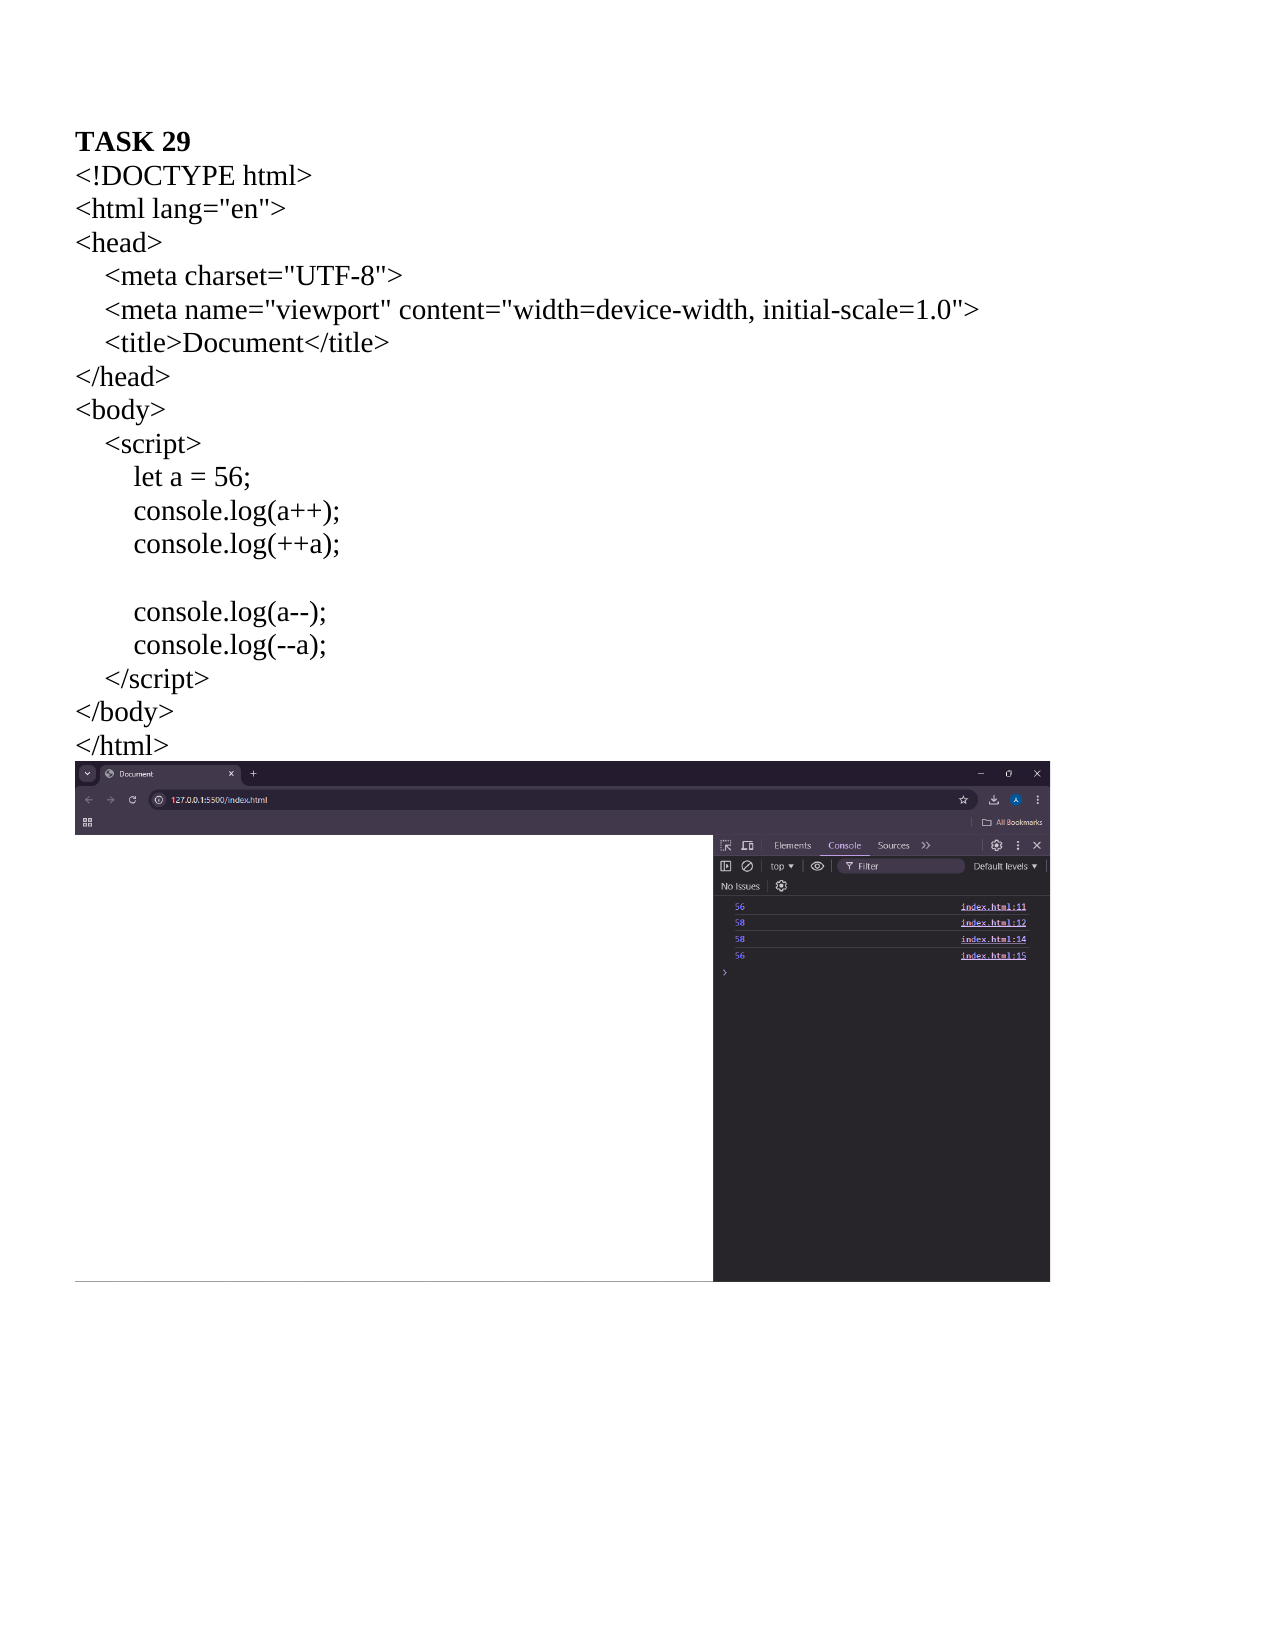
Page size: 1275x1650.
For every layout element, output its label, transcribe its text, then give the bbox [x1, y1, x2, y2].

text let a = 56; [75, 459, 1200, 493]
text console.log(--a); [75, 627, 1200, 661]
text <script> [75, 426, 1200, 459]
picture [75, 761, 1050, 1282]
text console.log(++a); [75, 527, 1200, 560]
text console.log(a--); [75, 594, 1200, 627]
text <title>Document</title> [75, 325, 1200, 359]
text </script> [75, 661, 1200, 694]
text </html> [75, 728, 1200, 761]
text <body> [75, 392, 1200, 426]
text </body> [75, 694, 1200, 728]
text console.log(a++); [75, 493, 1200, 527]
text <!DOCTYPE html> [75, 158, 1200, 191]
text TASK 29 [75, 124, 1200, 158]
text <meta name="viewport" content="width=device-width, initial-scale=1.0"> [75, 292, 1200, 325]
text <meta charset="UTF-8"> [75, 258, 1200, 292]
text </head> [75, 359, 1200, 392]
text <head> [75, 225, 1200, 258]
text <html lang="en"> [75, 191, 1200, 225]
